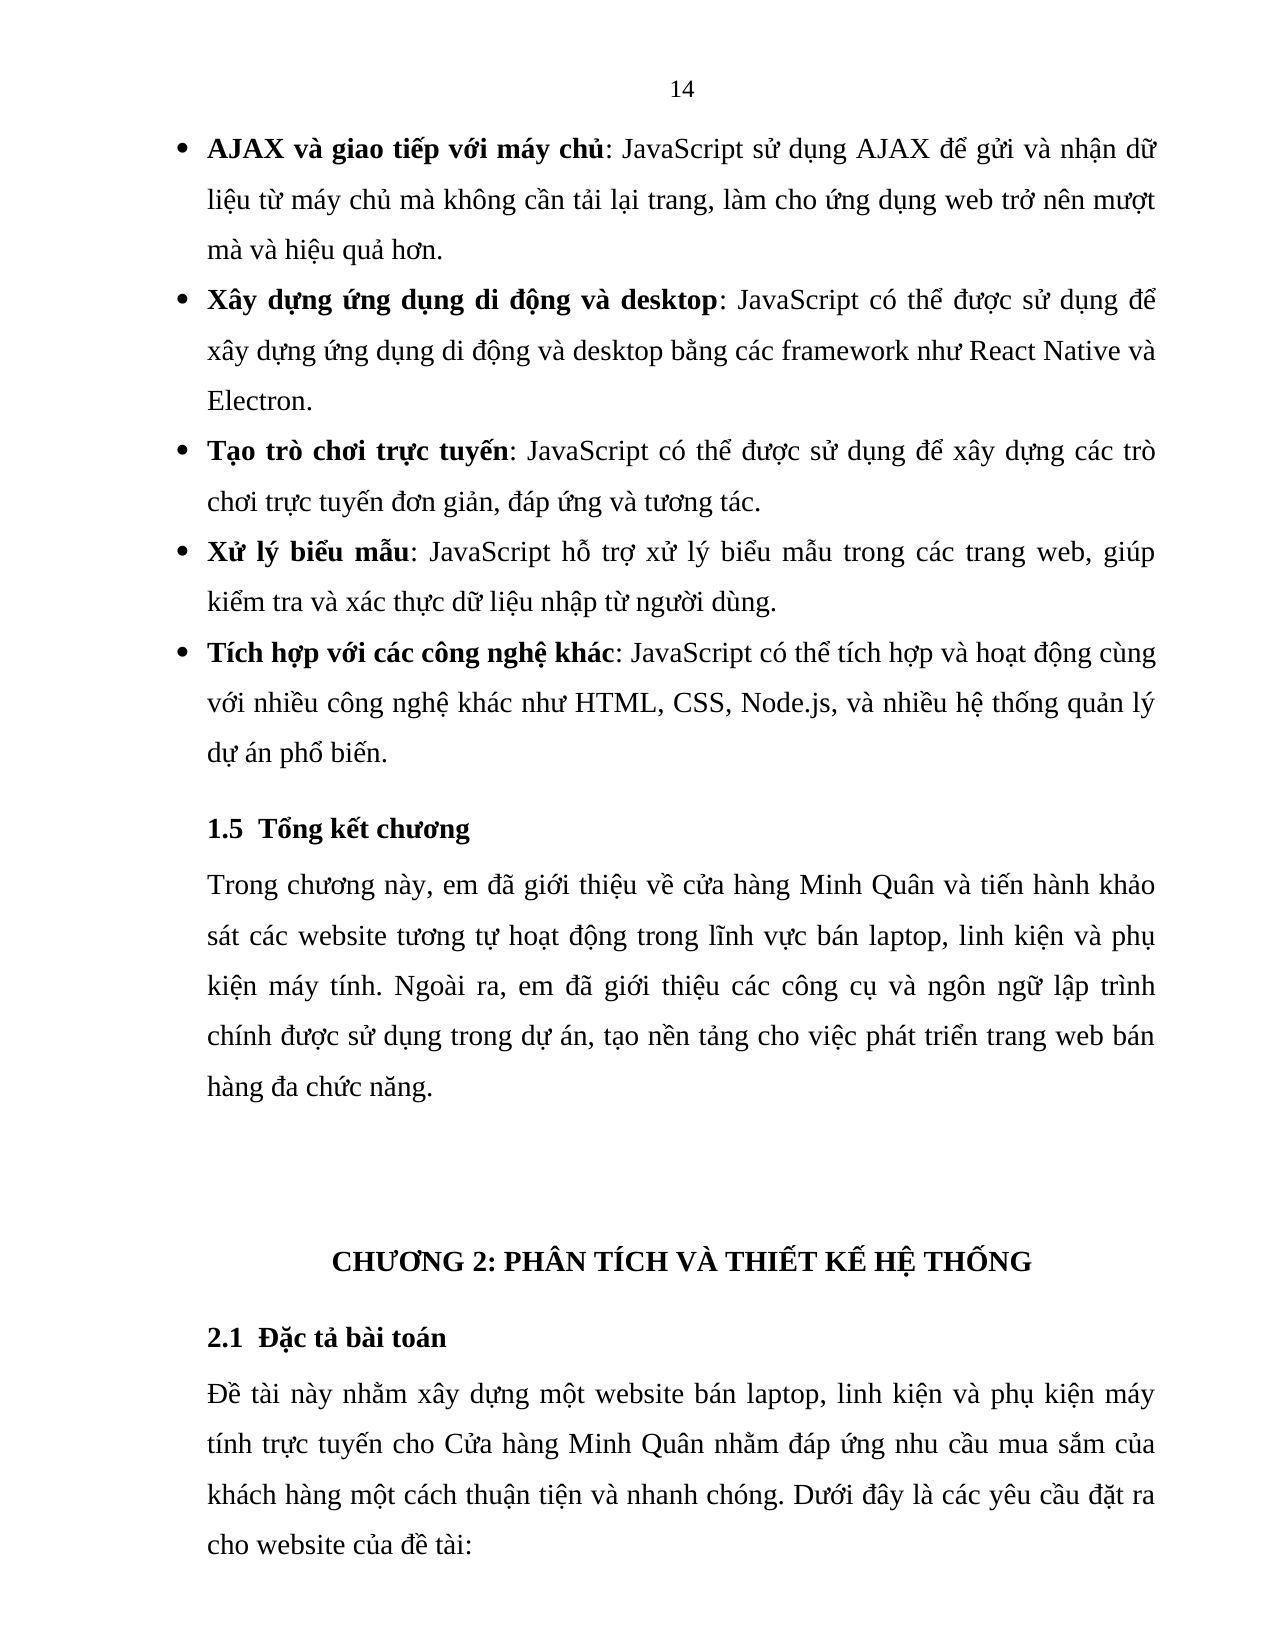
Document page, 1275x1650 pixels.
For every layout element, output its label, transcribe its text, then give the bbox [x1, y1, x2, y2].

text Đề tài này nhằm xây dựng một website bán laptop, linh kiện và phụ kiện máy tính trực tuyến cho Cửa hàng Minh Quân nhằm đáp ứng nhu cầu mua sắm của khách hàng một cách thuận tiện và nhanh chóng. Dưới đây là các yêu cầu đặt ra cho website của đề tài: [207, 1376, 1157, 1561]
list Tạo trò chơi trực tuyến: JavaScript có thể được sử dụng để xây dựng các trò chơi trực tuyến đơn giản, đáp ứng và tương tác. [177, 433, 1157, 517]
list Tích hợp với các công nghệ khác: JavaScript có thể tích hợp và hoạt động cùng với nhiều công nghệ khác như HTML, CSS, Node.js, và nhiều hệ thống quản lý dự án phổ biến. [177, 635, 1157, 769]
subtitle CHƯƠNG 2: PHÂN TÍCH VÀ THIẾT KẾ HỆ THỐNG [207, 1244, 1157, 1278]
text Trong chương này, em đã giới thiệu về cửa hàng Minh Quân và tiến hành khảo sát các website tương tự hoạt động trong lĩnh vực bán laptop, linh kiện và phụ kiện máy tính. Ngoài ra, em đã giới thiệu các công cụ và ngôn ngữ lập trình chính được sử dụng trong dự án, tạo nền tảng cho việc phát triển trang web bán hàng đa chức năng. [207, 867, 1157, 1102]
subtitle 2.1 Đặc tả bài toán [207, 1320, 1157, 1353]
list AJAX và giao tiếp với máy chủ: JavaScript sử dụng AJAX để gửi và nhận dữ liệu từ máy chủ mà không cần tải lại trang, làm cho ứng dụng web trở nên mượt mà và hiệu quả hơn. [177, 131, 1157, 266]
subtitle 1.5 Tổng kết chương [207, 811, 1157, 844]
list Xử lý biểu mẫu: JavaScript hỗ trợ xử lý biểu mẫu trong các trang web, giúp kiểm tra và xác thực dữ liệu nhập từ người dùng. [177, 534, 1157, 618]
list Xây dựng ứng dụng di động và desktop: JavaScript có thể được sử dụng để xây dựng ứng dụng di động và desktop bằng các framework như React Native và Electron. [177, 282, 1157, 417]
